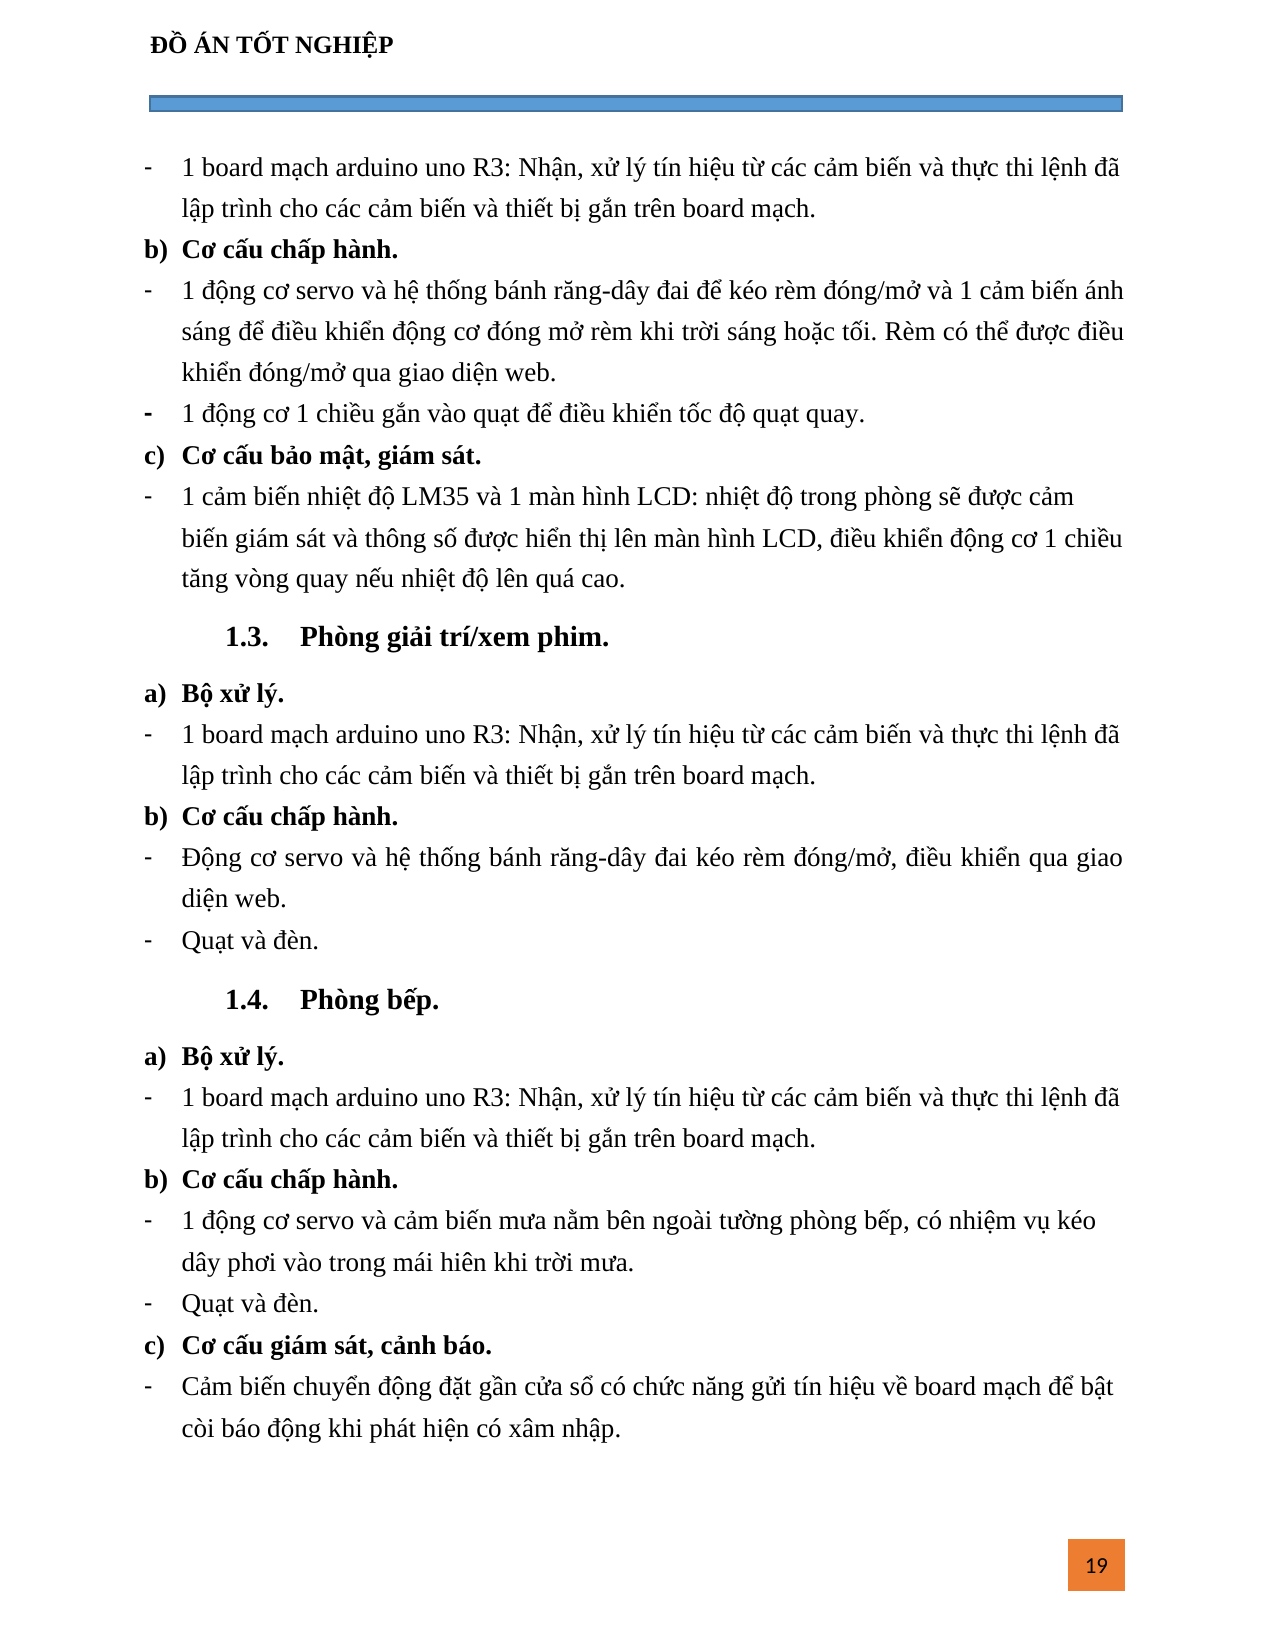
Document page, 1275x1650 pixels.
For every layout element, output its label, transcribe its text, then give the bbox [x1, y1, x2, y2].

list Cơ cấu chấp hành. [144, 800, 1125, 831]
list Cơ cấu giám sát, cảnh báo. [144, 1329, 1125, 1360]
list Cơ cấu bảo mật, giám sát. [144, 439, 1125, 470]
list 1 động cơ 1 chiều gắn vào quạt để điều khiển tốc độ quạt quay. [144, 396, 1125, 429]
list 1 board mạch arduino uno R3: Nhận, xử lý tín hiệu từ các cảm biến và thực thi lệnh đã lập trình cho các cảm biến và thiết bị gắn trên board mạch. [144, 150, 1125, 223]
list Bộ xử lý. [144, 1040, 1125, 1071]
list 1 cảm biến nhiệt độ LM35 và 1 màn hình LCD: nhiệt độ trong phòng sẽ được cảm biến giám sát và thông số được hiển thị lên màn hình LCD, điều khiển động cơ 1 chiều tăng vòng quay nếu nhiệt độ lên quá cao. [144, 479, 1125, 593]
list Cơ cấu chấp hành. [144, 233, 1125, 264]
list 1 board mạch arduino uno R3: Nhận, xử lý tín hiệu từ các cảm biến và thực thi lệnh đã lập trình cho các cảm biến và thiết bị gắn trên board mạch. [144, 717, 1125, 791]
list Quạt và đèn. [144, 923, 1125, 956]
list Bộ xử lý. [144, 677, 1125, 708]
list 1 board mạch arduino uno R3: Nhận, xử lý tín hiệu từ các cảm biến và thực thi lệnh đã lập trình cho các cảm biến và thiết bị gắn trên board mạch. [144, 1080, 1125, 1154]
list 1 động cơ servo và hệ thống bánh răng-dây đai để kéo rèm đóng/mở và 1 cảm biến ánh sáng để điều khiển động cơ đóng mở rèm khi trời sáng hoặc tối. Rèm có thể được điều khiển đóng/mở qua giao diện web. [144, 273, 1125, 387]
list Quạt và đèn. [144, 1286, 1125, 1319]
list Động cơ servo và hệ thống bánh răng-dây đai kéo rèm đóng/mở, điều khiển qua giao diện web. [144, 840, 1125, 914]
list Cảm biến chuyển động đặt gần cửa sổ có chức năng gửi tín hiệu về board mạch để bật còi báo động khi phát hiện có xâm nhập. [144, 1369, 1125, 1443]
subtitle Phòng bếp. [225, 982, 1125, 1016]
list Cơ cấu chấp hành. [144, 1163, 1125, 1194]
list 1 động cơ servo và cảm biến mưa nằm bên ngoài tường phòng bếp, có nhiệm vụ kéo dây phơi vào trong mái hiên khi trời mưa. [144, 1203, 1125, 1277]
subtitle Phòng giải trí/xem phim. [225, 619, 1125, 653]
